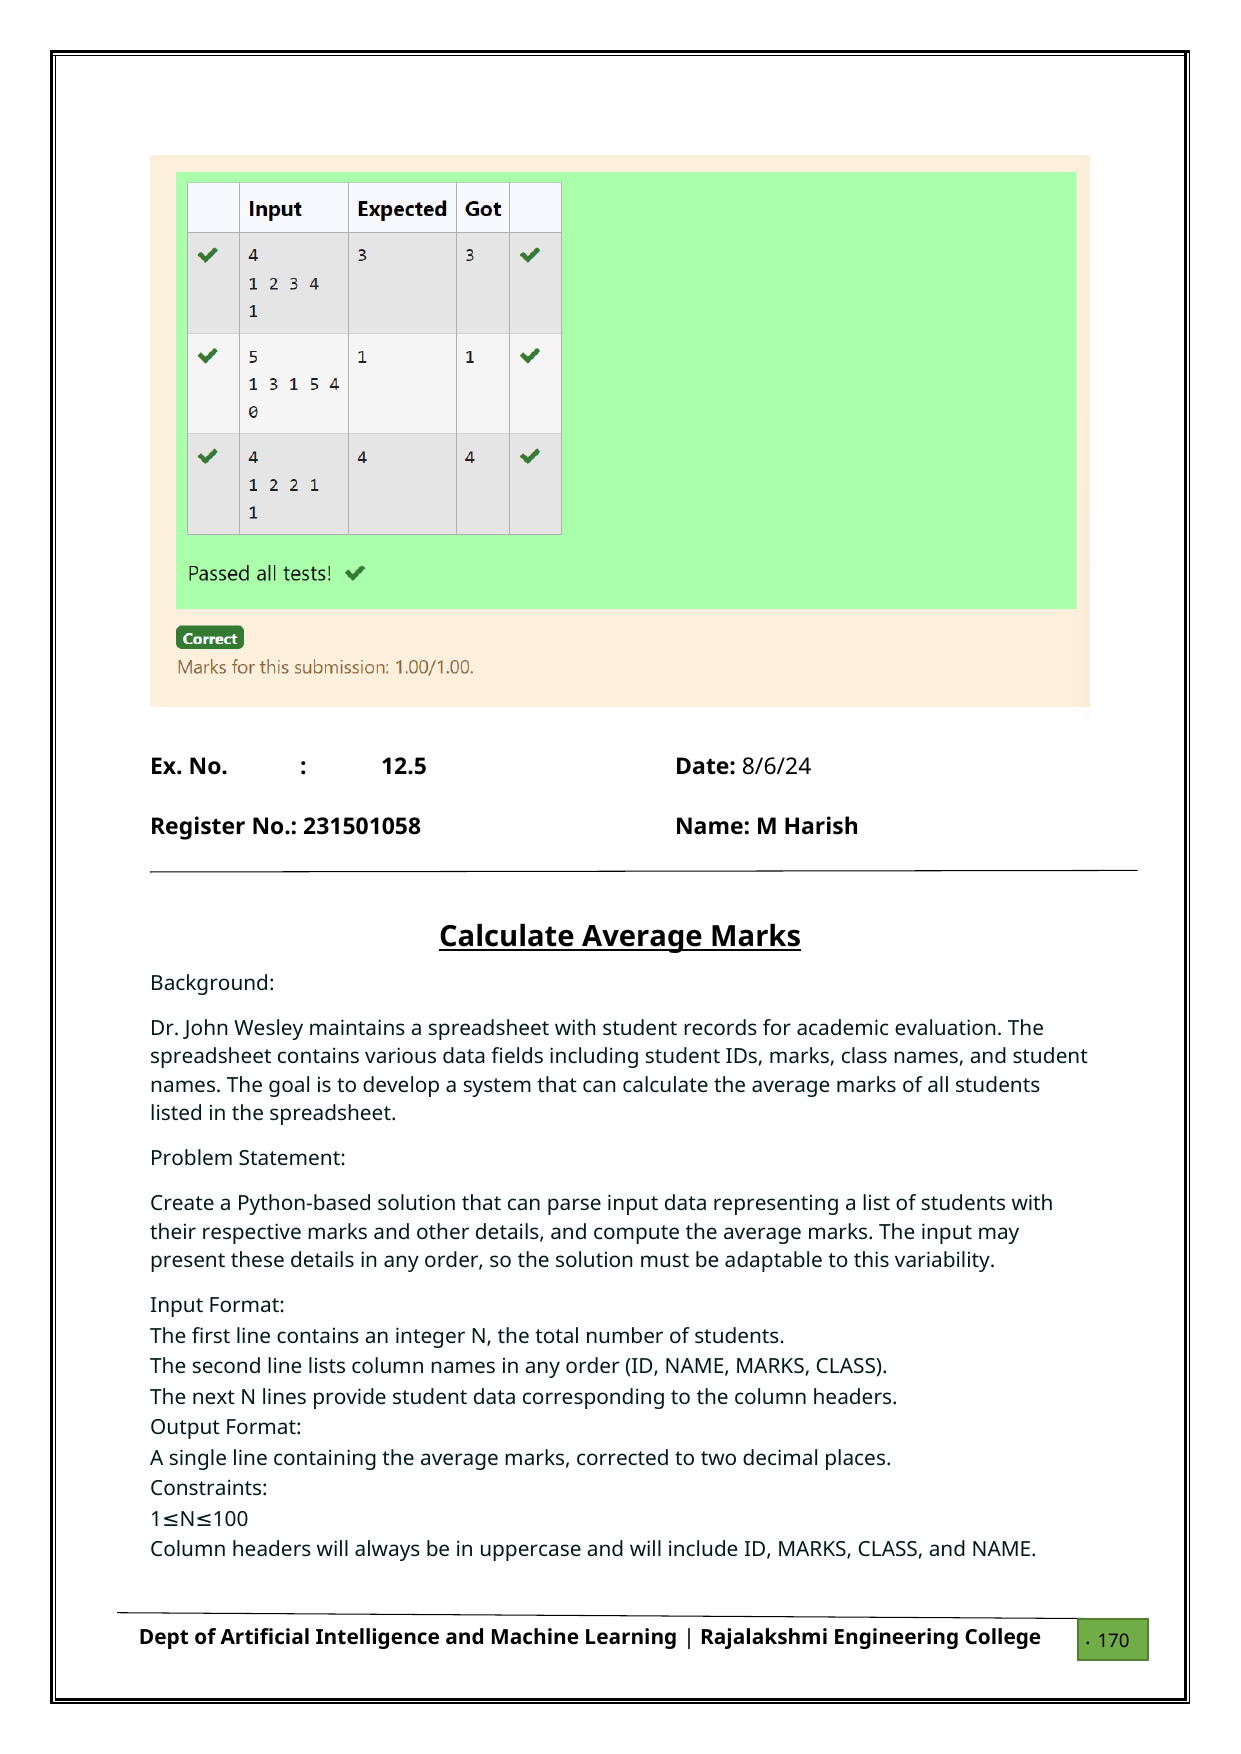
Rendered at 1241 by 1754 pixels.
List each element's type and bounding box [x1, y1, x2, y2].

picture [150, 150, 1091, 721]
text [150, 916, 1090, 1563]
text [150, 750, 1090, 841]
